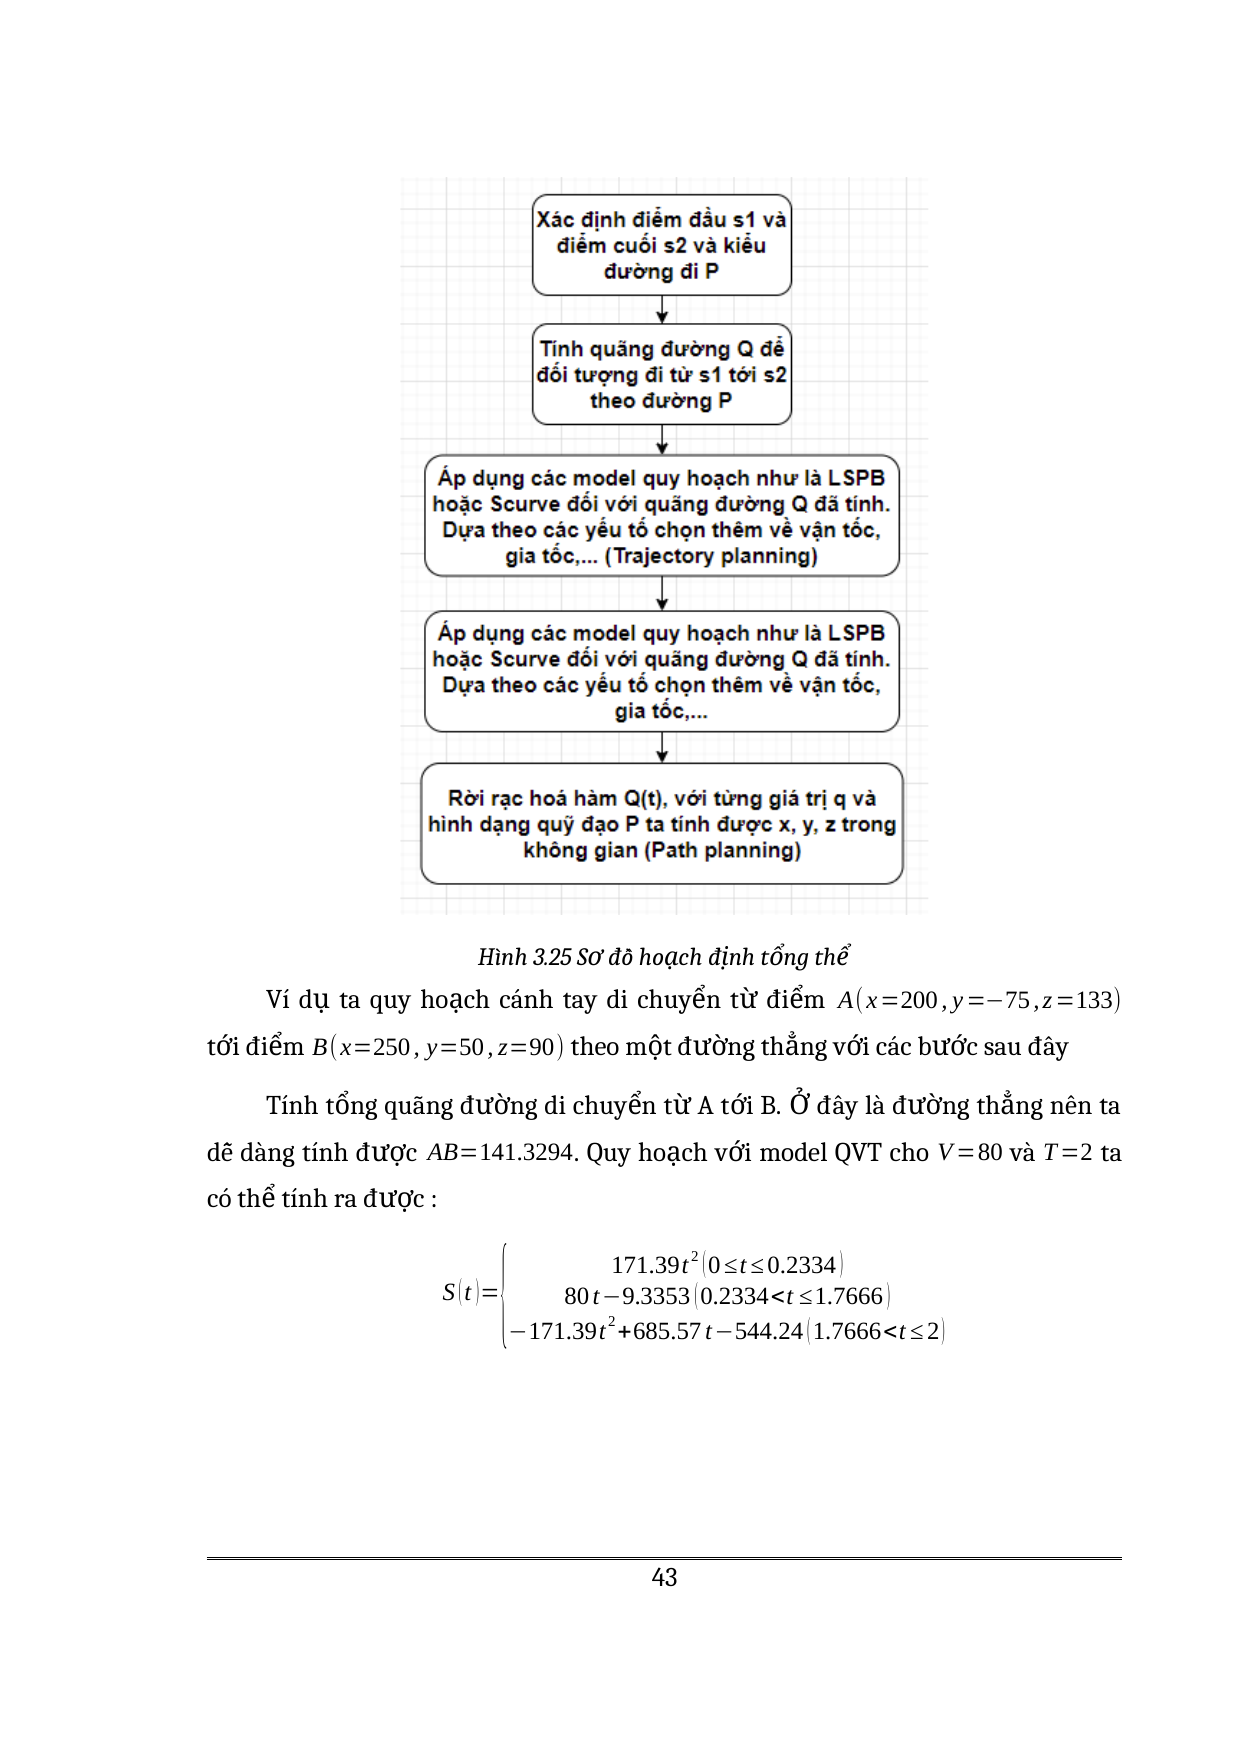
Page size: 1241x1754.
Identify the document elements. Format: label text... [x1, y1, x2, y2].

text Ví dụ ta quy hoạch cánh tay di chuyển từ điểm tới điểm theo một đường thẳng với các bước sau đây [207, 984, 1122, 1062]
picture [400, 177, 929, 915]
text Hình . Sơ đồ hoạch định tổng thể [207, 943, 1122, 972]
text Tính tổng quãng đường di chuyển từ A tới B. Ở đây là đường thẳng nên ta dễ dàng tính được . Quy hoạch với model QVT cho và ta có thể tính ra được : [207, 1090, 1122, 1214]
